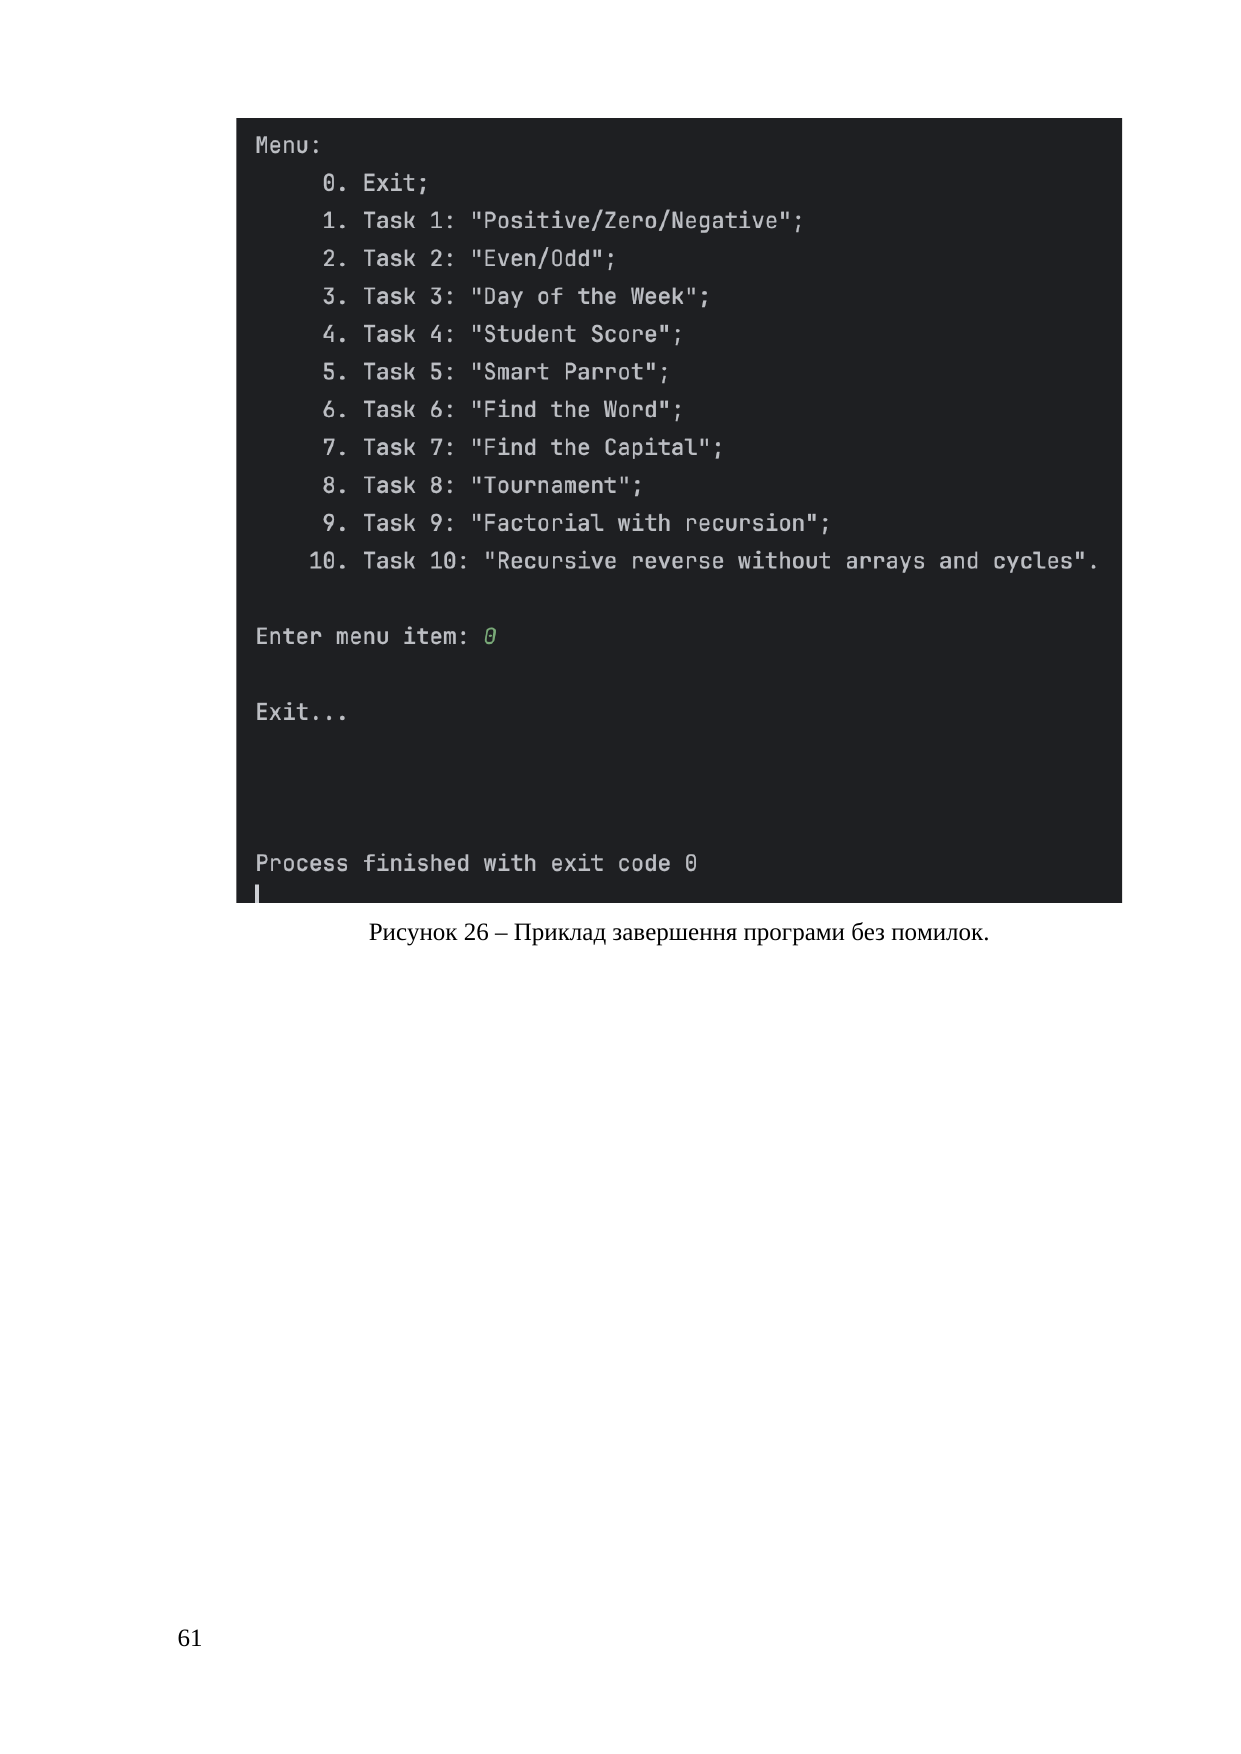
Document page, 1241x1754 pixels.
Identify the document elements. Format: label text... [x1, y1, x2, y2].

text Рисунок 26 – Приклад завершення програми без помилок. [177, 917, 1181, 946]
picture [236, 118, 1123, 903]
